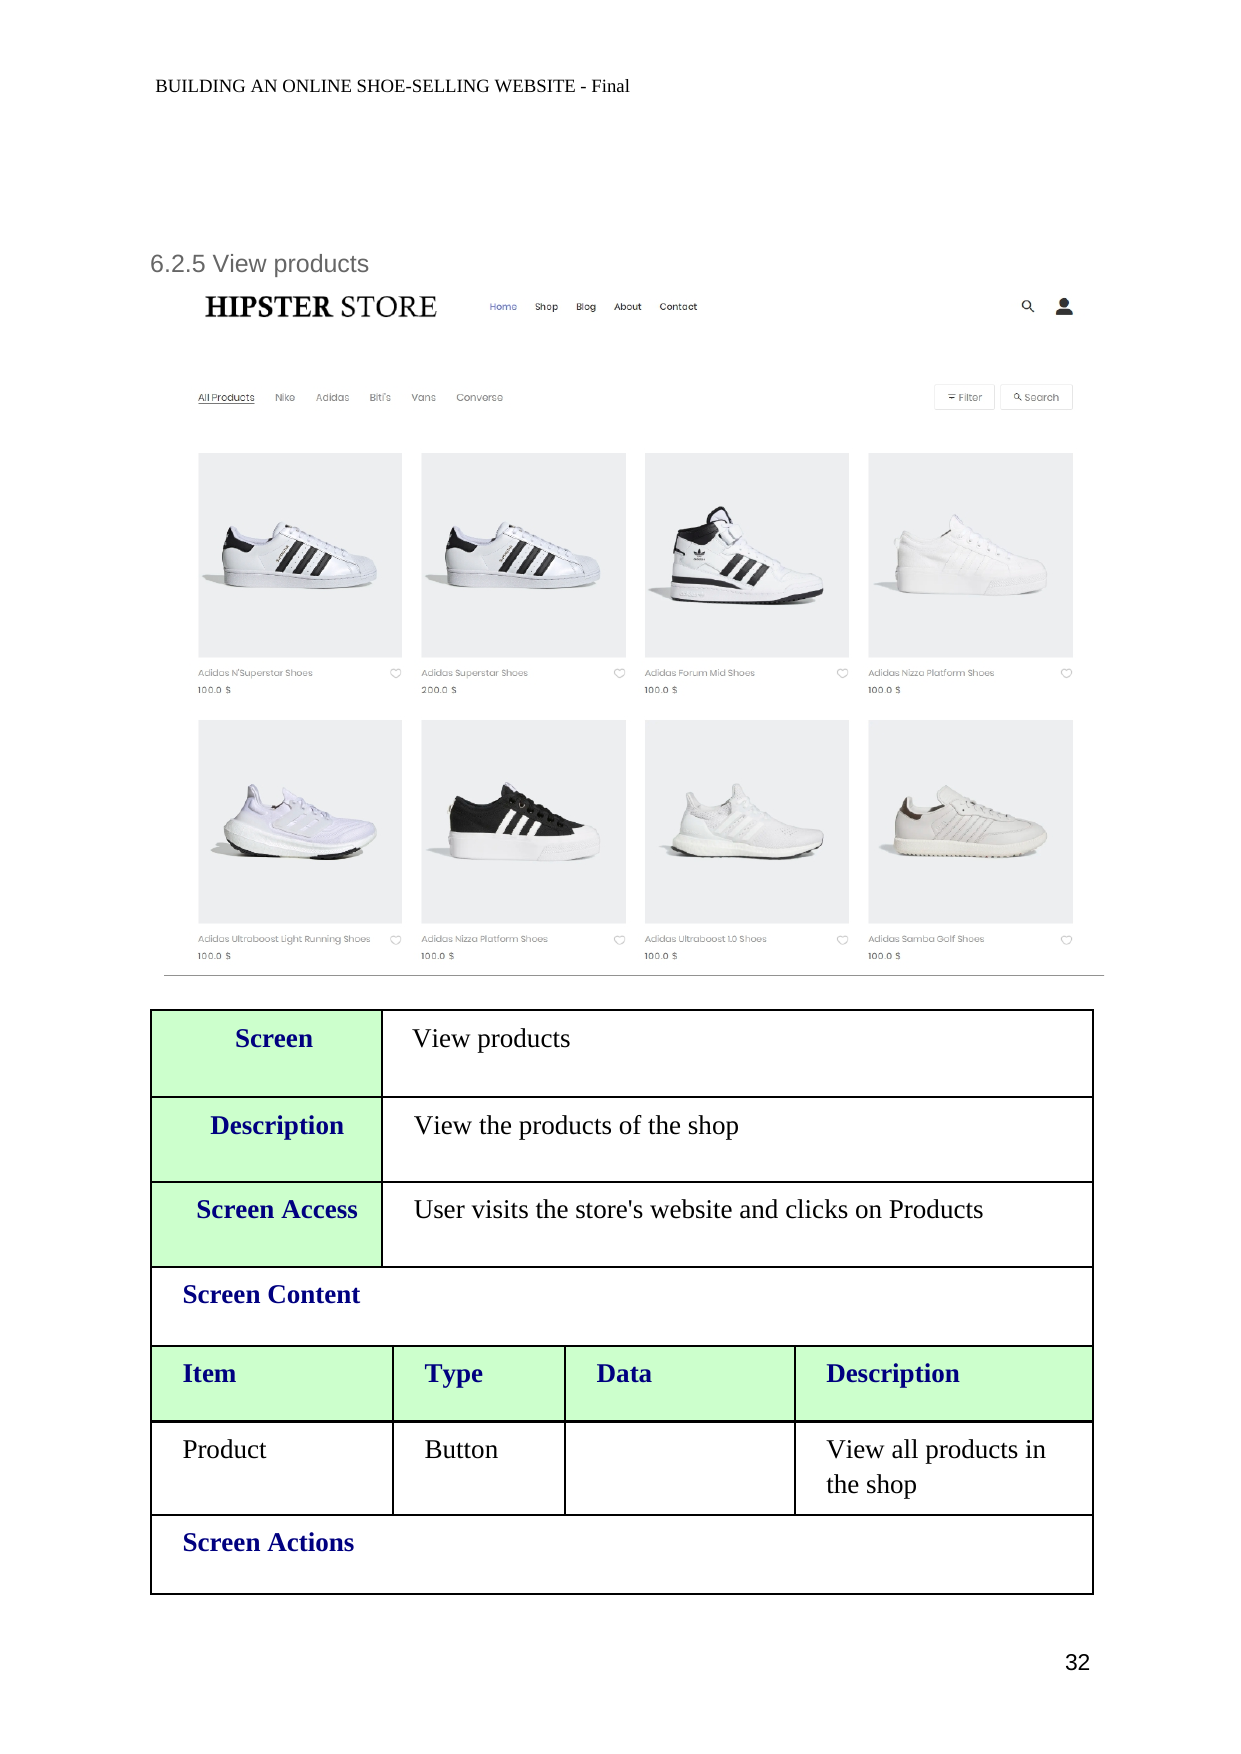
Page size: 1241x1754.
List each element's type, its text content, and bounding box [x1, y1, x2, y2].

table_cell Screen Actions [152, 1516, 1092, 1593]
table_cell Button [394, 1423, 564, 1514]
subtitle 6.2.5 View products [150, 249, 1090, 278]
table_cell View the products of the shop [383, 1098, 1092, 1181]
table_cell Description [152, 1098, 381, 1181]
table_header View products [383, 1011, 1092, 1096]
table_cell Screen Access [152, 1183, 381, 1266]
picture [164, 286, 1105, 976]
table_cell Data [566, 1347, 794, 1420]
table_cell View all products in the shop [796, 1423, 1092, 1514]
table_cell [566, 1423, 794, 1514]
table_cell Screen Content [152, 1268, 1092, 1345]
table_cell Description [796, 1347, 1092, 1420]
table_cell Type [394, 1347, 564, 1420]
table_cell Product [152, 1423, 392, 1514]
table_header Screen [152, 1011, 381, 1096]
table_cell User visits the store's website and clicks on Products [383, 1183, 1092, 1266]
table_cell Item [152, 1347, 392, 1420]
